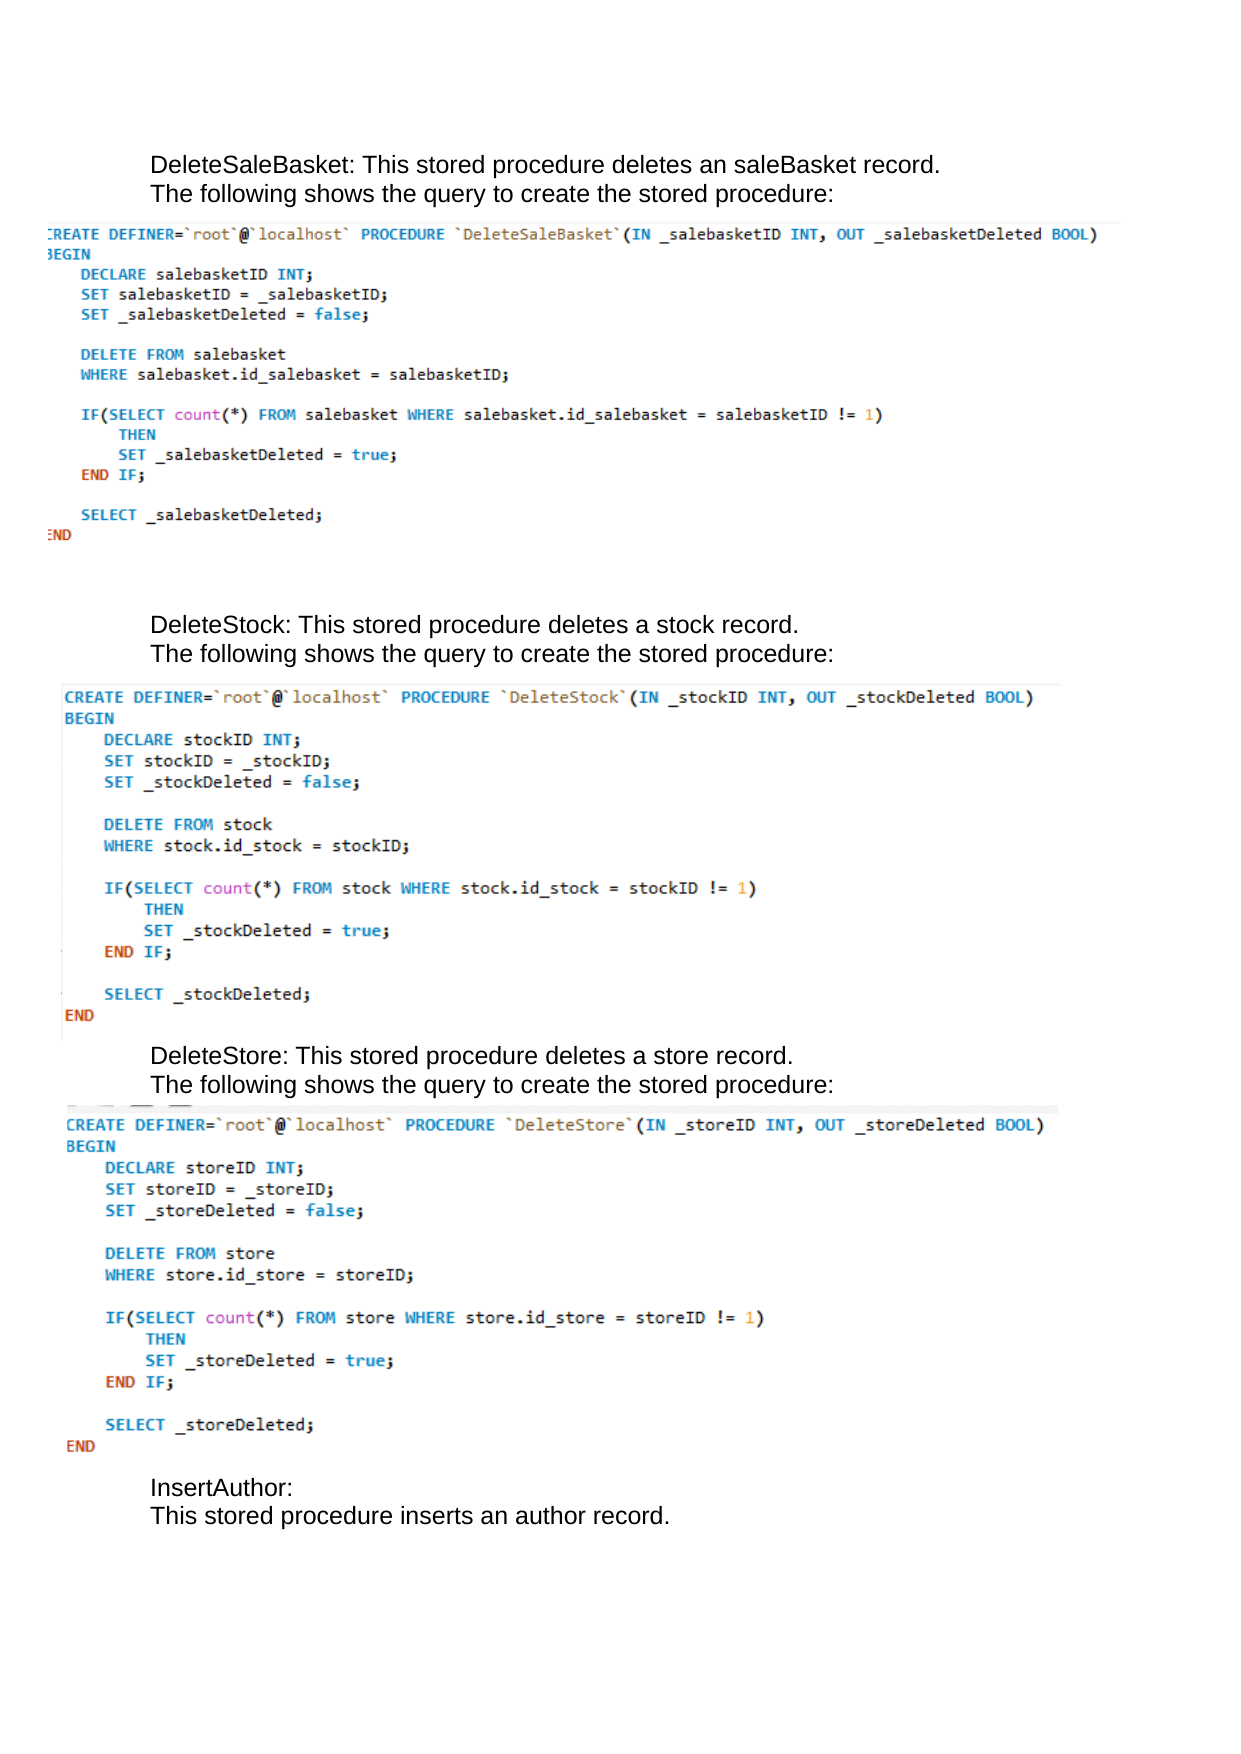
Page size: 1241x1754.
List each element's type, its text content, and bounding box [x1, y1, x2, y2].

text InsertAuthor: [150, 1185, 1090, 1501]
text The following shows the query to create the stored procedure: [150, 1070, 1090, 1099]
text The following shows the query to create the stored procedure: [150, 179, 1090, 207]
text DeleteSaleBasket: This stored procedure deletes an saleBasket record. [150, 150, 1090, 179]
picture [61, 683, 1061, 1042]
picture [64, 1105, 1057, 1468]
text DeleteStock: This stored procedure deletes a stock record. [150, 610, 1090, 639]
text This stored procedure inserts an author record. [150, 1501, 1090, 1530]
picture [45, 221, 1119, 558]
text The following shows the query to create the stored procedure: [150, 639, 1090, 667]
